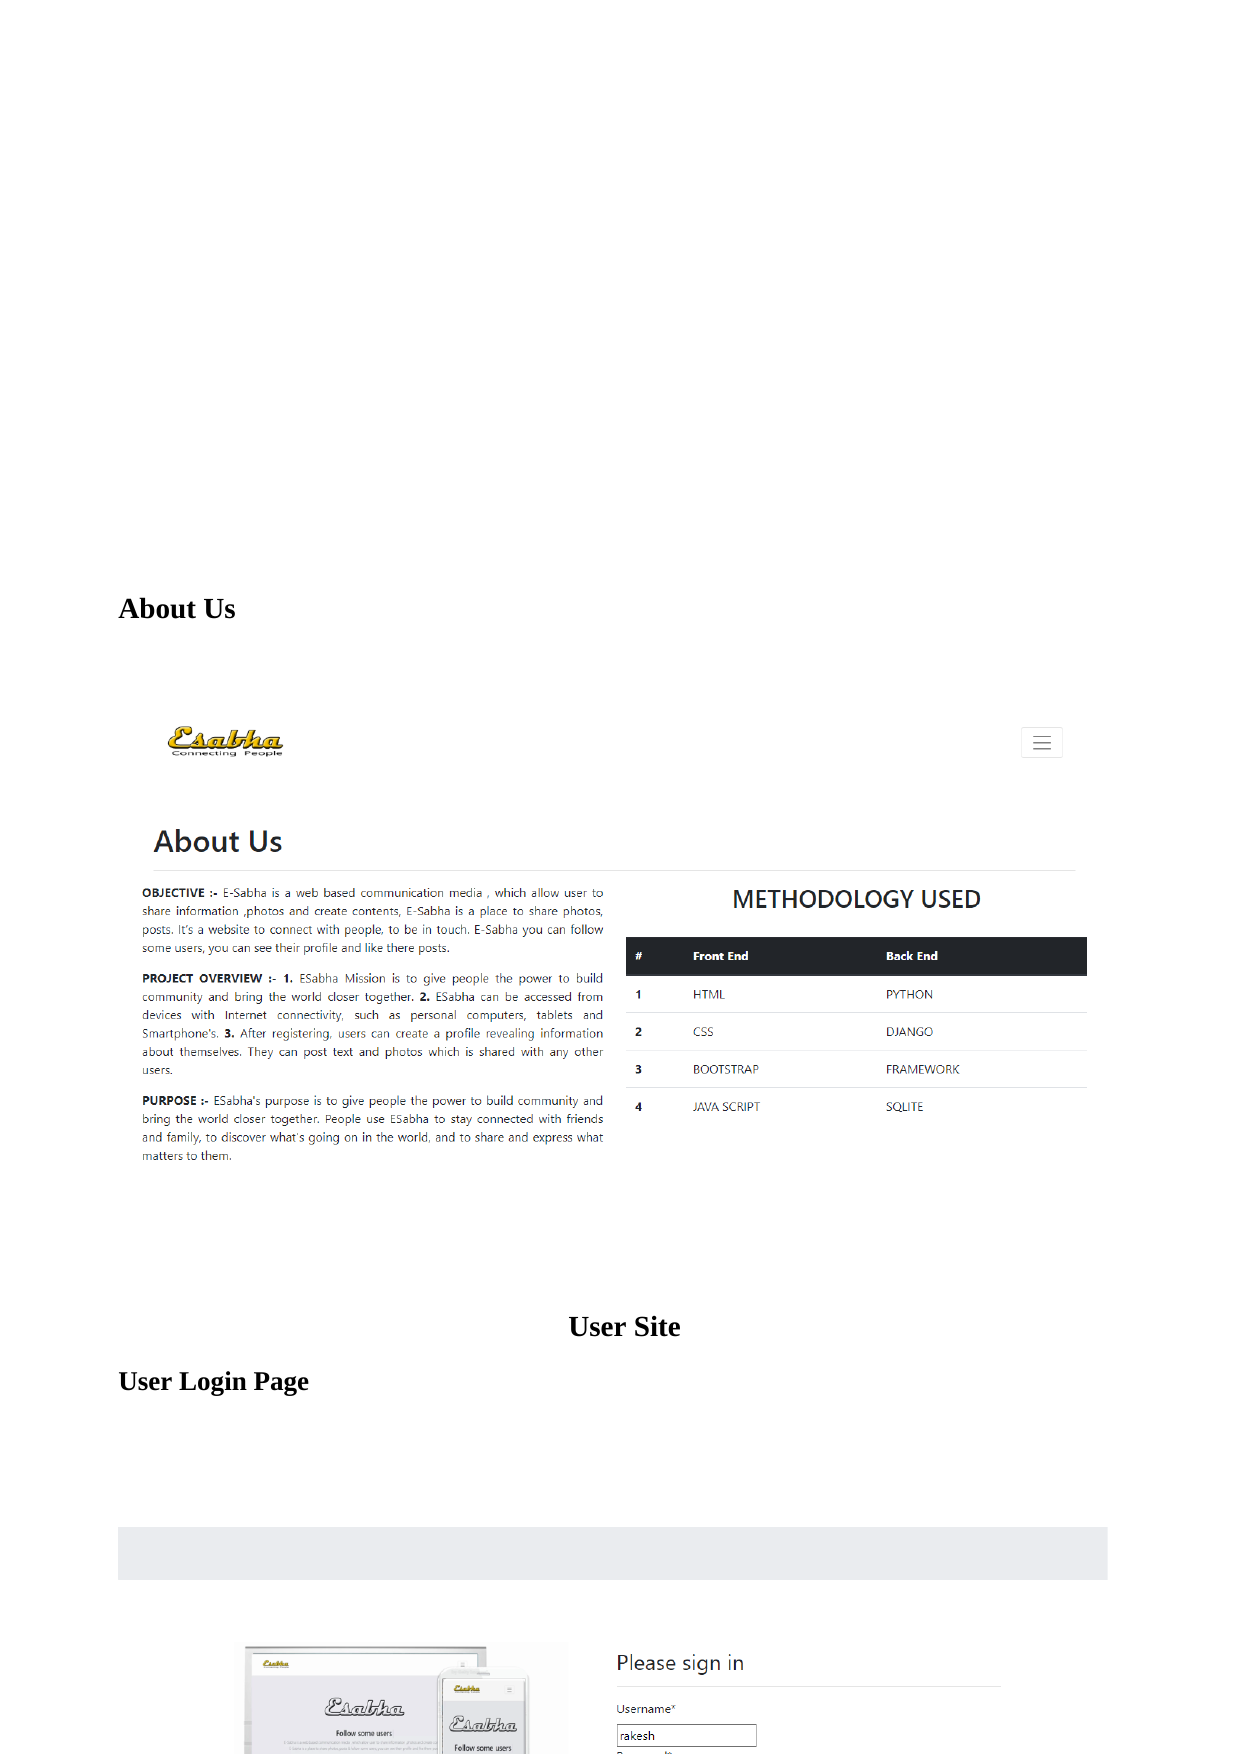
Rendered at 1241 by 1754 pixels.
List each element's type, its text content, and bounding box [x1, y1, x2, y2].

text User Site [118, 1309, 1107, 1343]
text About Us [118, 592, 1107, 625]
text User Login Page [118, 1364, 1107, 1396]
